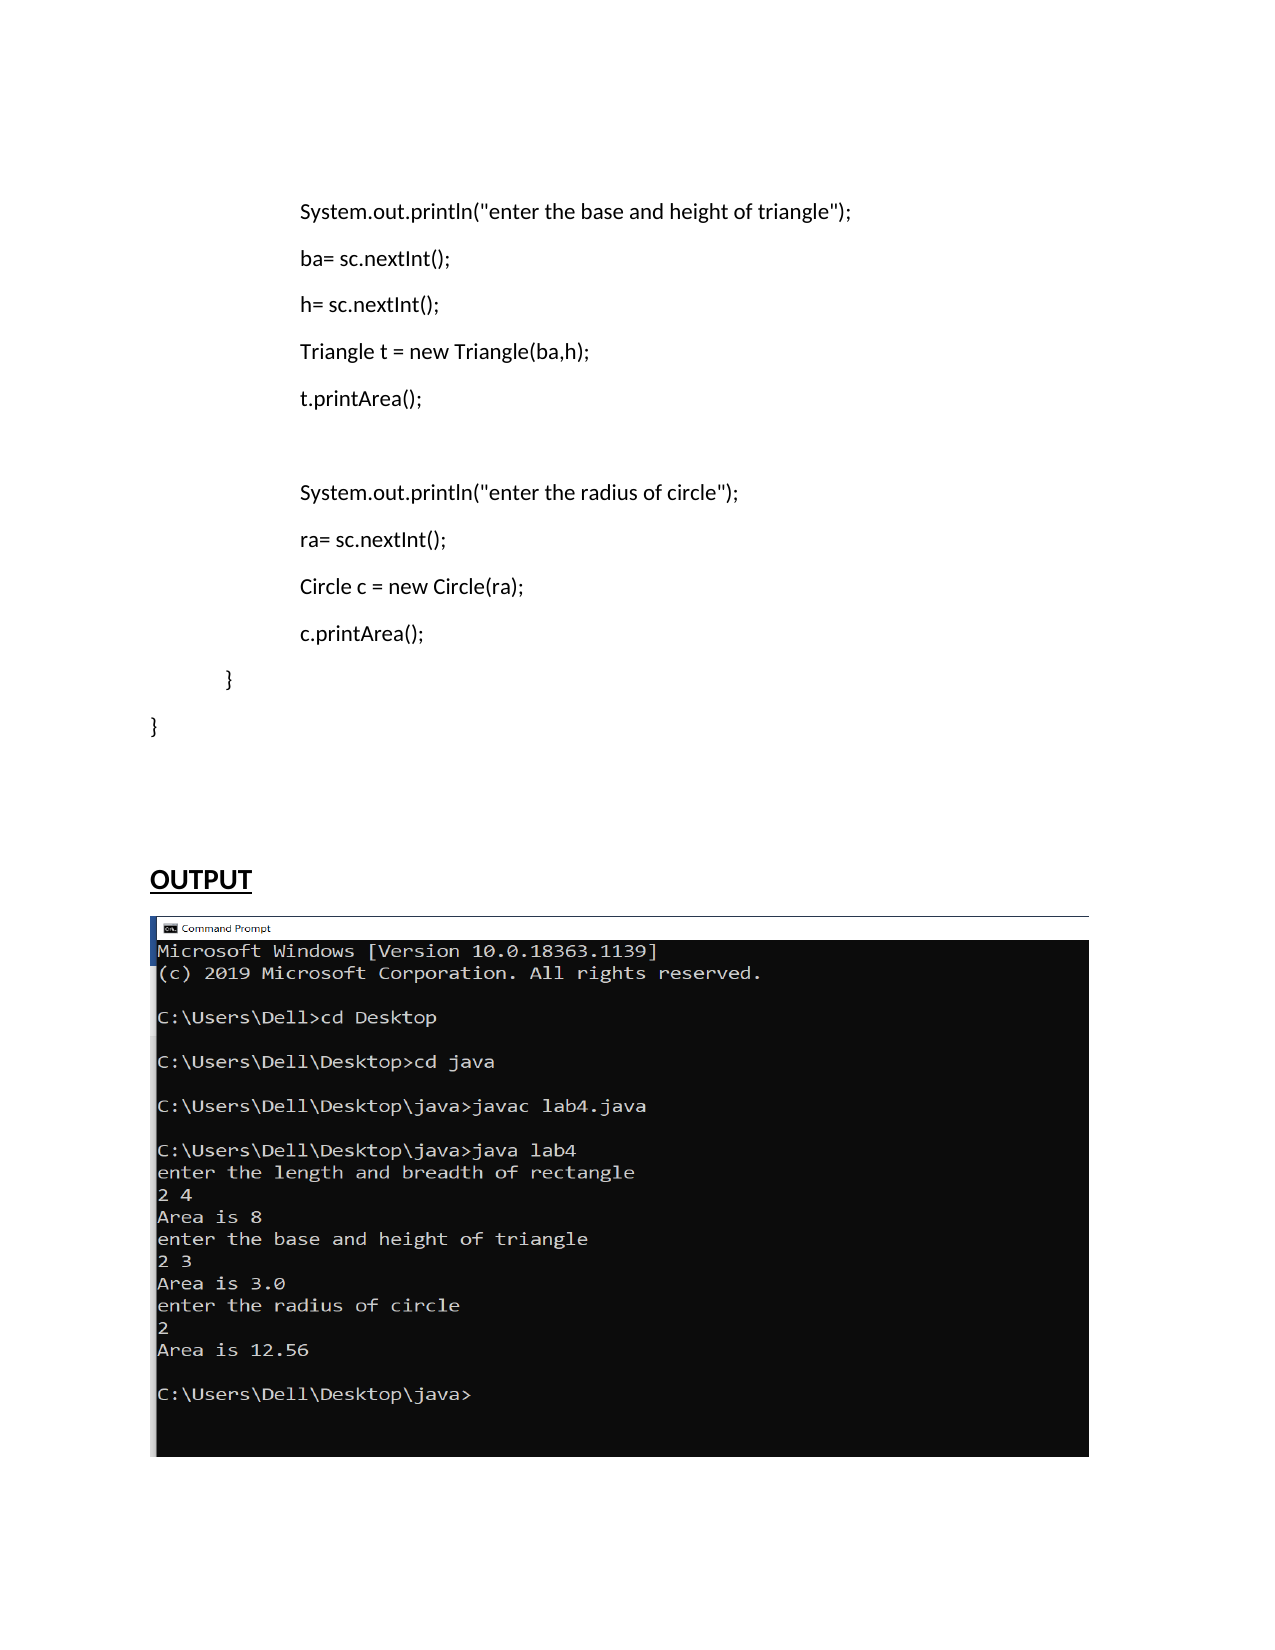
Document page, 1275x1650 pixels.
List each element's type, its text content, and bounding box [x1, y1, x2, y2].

text ba= sc.nextInt(); [150, 244, 1125, 272]
text h= sc.nextInt(); [150, 291, 1125, 319]
text OUTPUT [150, 861, 1125, 897]
text t.printArea(); [150, 384, 1125, 412]
text c.printArea(); [150, 619, 1125, 647]
text Circle c = new Circle(ra); [150, 572, 1125, 600]
text } [150, 712, 1125, 741]
text Triangle t = new Triangle(ba,h); [150, 337, 1125, 366]
picture [150, 916, 1089, 1457]
text System.out.println("enter the base and height of triangle"); [150, 197, 1125, 225]
text } [150, 666, 1125, 694]
text ra= sc.nextInt(); [150, 525, 1125, 553]
text System.out.println("enter the radius of circle"); [150, 478, 1125, 506]
